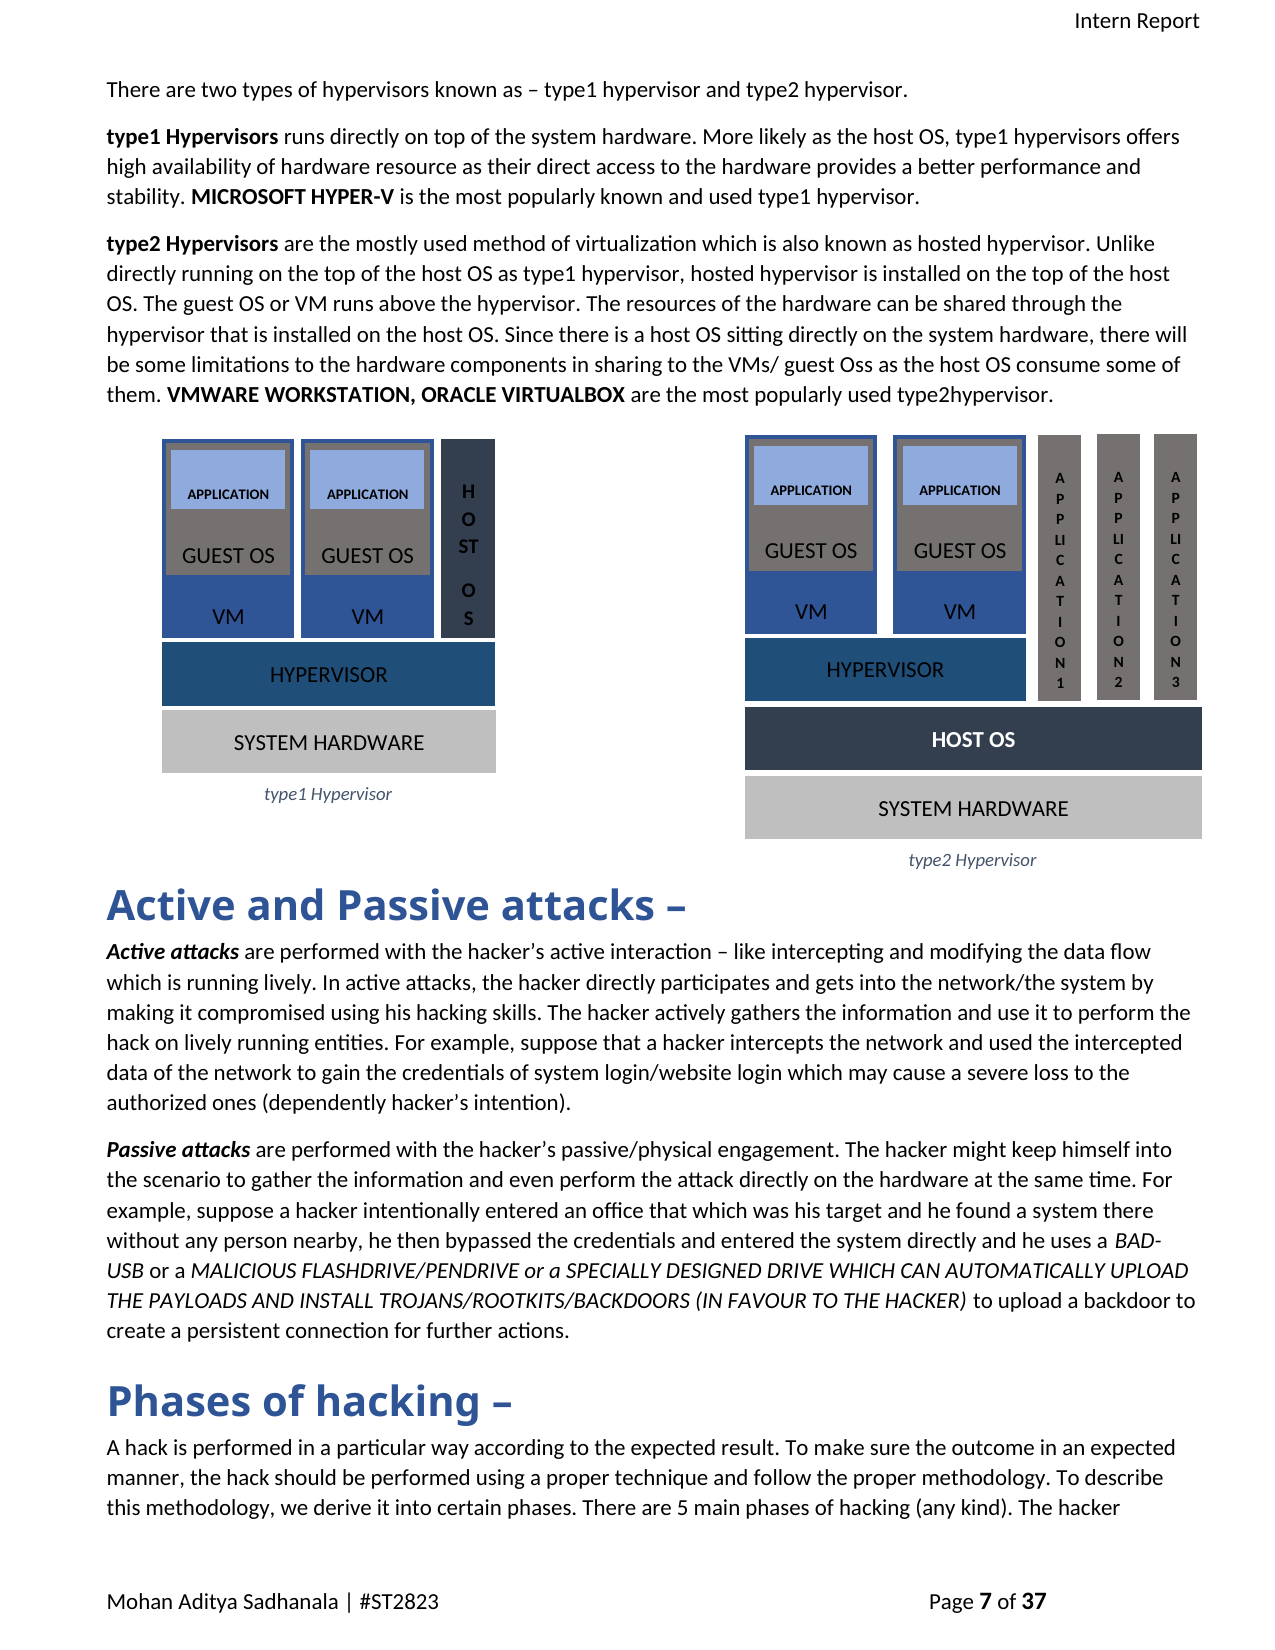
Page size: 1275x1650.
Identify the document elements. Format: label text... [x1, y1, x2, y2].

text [106, 1433, 1200, 1522]
text type1 Hypervisors runs directly on top of the system hardware. More likely as the host OS, type1 hypervisors offers high availability of hardware resource as their direct access to the hardware provides a better performance and stability. MICROSOFT HYPER-V is the most popularly known and used type1 hypervisor. [106, 122, 1200, 210]
subtitle Active and Passive attacks – [106, 876, 1200, 933]
text type2 Hypervisors are the mostly used method of virtualization which is also known as hosted hypervisor. Unlike directly running on the top of the host OS as type1 hypervisor, hosted hypervisor is installed on the top of the host OS. The guest OS or VM runs above the hypervisor. The resources of the hardware can be shared through the hypervisor that is installed on the host OS. Since there is a host OS sitting directly on the system hardware, there will be some limitations to the hardware components in sharing to the VMs/ guest Oss as the host OS consume some of them. VMWARE WORKSTATION, ORACLE VIRTUALBOX are the most popularly used type2hypervisor. [106, 229, 1200, 408]
text Active attacks are performed with the hacker’s active interaction – like intercepting and modifying the data flow which is running lively. In active attacks, the hacker directly participates and gets into the network/the system by making it compromised using his hacking skills. The hacker actively gathers the information and use it to perform the hack on lively running entities. For example, suppose that a hacker intercepts the network and used the intercepted data of the network to gain the credentials of system login/website login which may cause a severe loss to the authorized ones (dependently hacker’s intention). [106, 937, 1200, 1117]
subtitle Phases of hacking – [106, 1372, 1200, 1429]
text Passive attacks are performed with the hacker’s passive/physical engagement. The hacker might keep himself into the scenario to gather the information and even perform the attack directly on the hardware at the same time. For example, suppose a hacker intentionally entered an office that which was his target and he found a system there without any person nearby, he then bypassed the credentials and entered the system directly and he uses a BAD-USB or a MALICIOUS FLASHDRIVE/PENDRIVE or a SPECIALLY DESIGNED DRIVE WHICH CAN AUTOMATICALLY UPLOAD THE PAYLOADS AND INSTALL TROJANS/ROOTKITS/BACKDOORS (IN FAVOUR TO THE HACKER) to upload a backdoor to create a persistent connection for further actions. [106, 1135, 1200, 1345]
text There are two types of hypervisors known as – type1 hypervisor and type2 hypervisor. [106, 75, 1200, 103]
